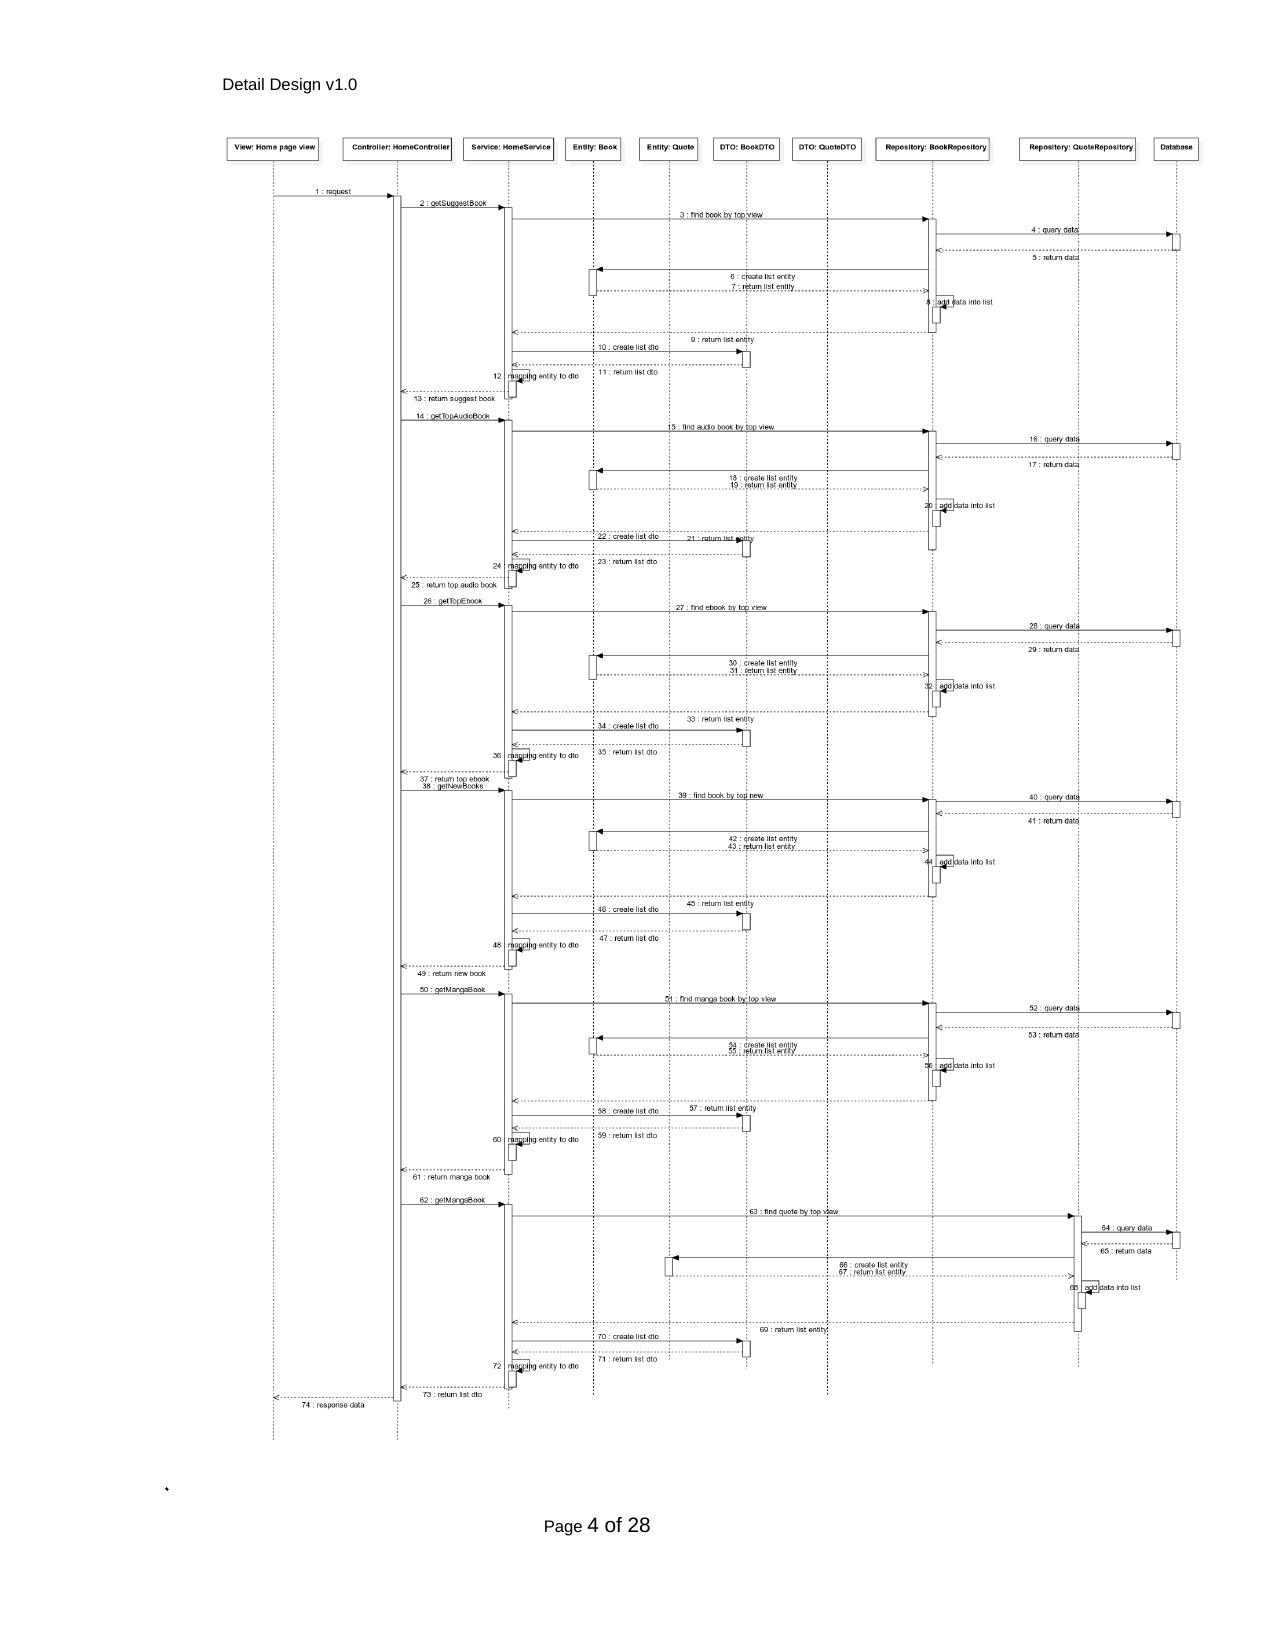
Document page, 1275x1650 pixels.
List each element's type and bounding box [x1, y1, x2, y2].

picture [222, 133, 1204, 1447]
